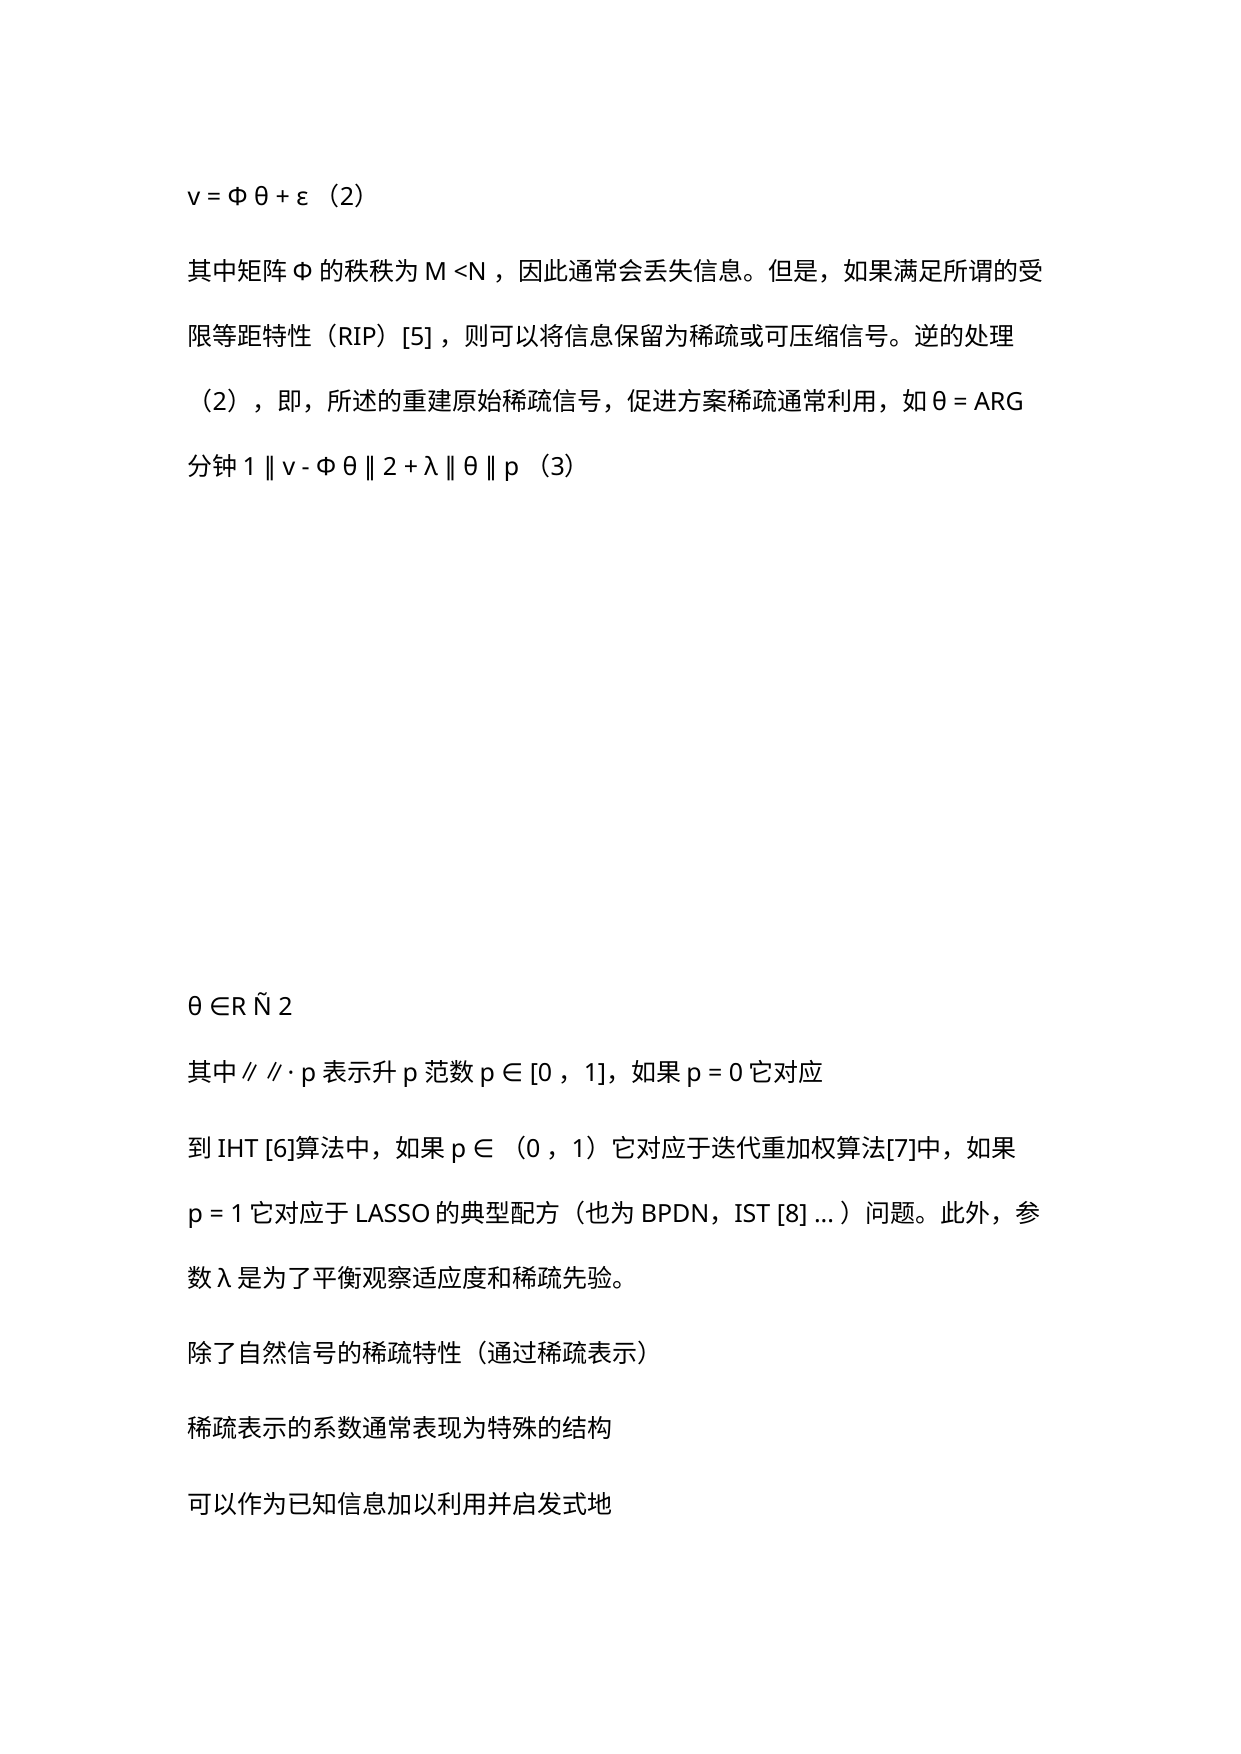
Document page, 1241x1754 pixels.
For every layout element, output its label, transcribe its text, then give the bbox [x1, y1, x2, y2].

text 其中矩阵Φ 的秩秩为M <N ，因此通常会丢失信息。但是，如果满足所谓的受限等距特性（RIP）[5] ，则可以将信息保留为稀疏或可压缩信号。逆的处理（2），即，所述的重建原始稀疏信号，促进方案稀疏通常利用，如θ = ARG分钟1 ∥ v - Φ θ ∥ 2 + λ ∥ θ ∥ p （3） [187, 237, 1053, 497]
text 到IHT [6]算法中，如果p ∈ （0 ，1）它对应于迭代重加权算法[7]中，如果p = 1它对应于LASSO的典型配方（也为BPDN，IST [8] ... ）问题。此外，参数λ 是为了平衡观察适应度和稀疏先验。 [187, 1114, 1053, 1309]
text 稀疏表示的系数通常表现为特殊的结构 [187, 1394, 1053, 1459]
text 可以作为已知信息加以利用并启发式地 [187, 1470, 1053, 1535]
text 除了自然信号的稀疏特性（通过稀疏表示） [187, 1319, 1053, 1384]
text θ ∈R Ñ 2 其中∥∥· p 表示升p 范数p ∈ [0 ，1]，如果p = 0它对应 [187, 973, 1053, 1103]
text v = Φ θ + ε （2） [187, 162, 1053, 227]
